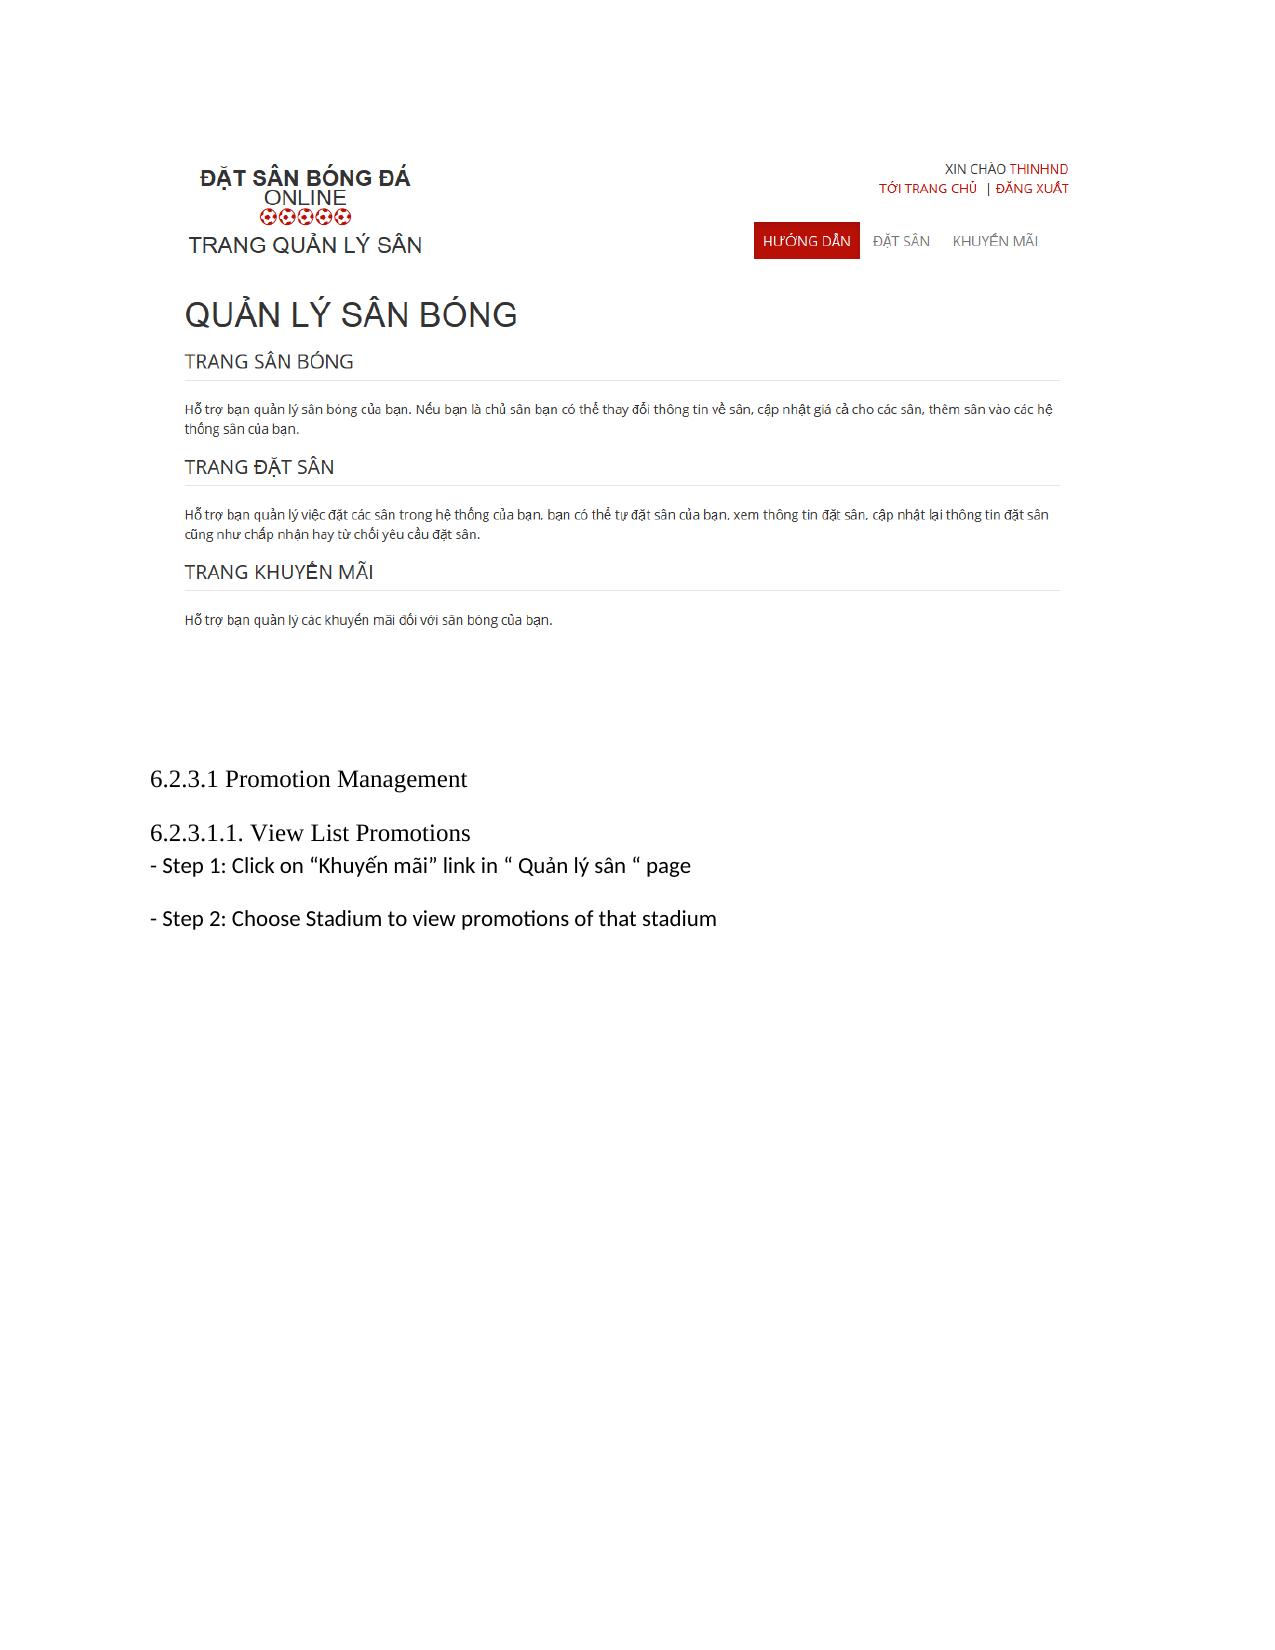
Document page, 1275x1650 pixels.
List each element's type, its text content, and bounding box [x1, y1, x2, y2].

text - Step 1: Click on “Khuyến mãi” link in “ Quản lý sân “ page [150, 851, 1125, 879]
subtitle 6.2.3.1 Promotion Management [150, 764, 1125, 793]
picture [150, 150, 1093, 739]
text - Step 2: Choose Stadium to view promotions of that stadium [150, 904, 1125, 932]
subtitle 6.2.3.1.1. View List Promotions [150, 818, 1125, 847]
